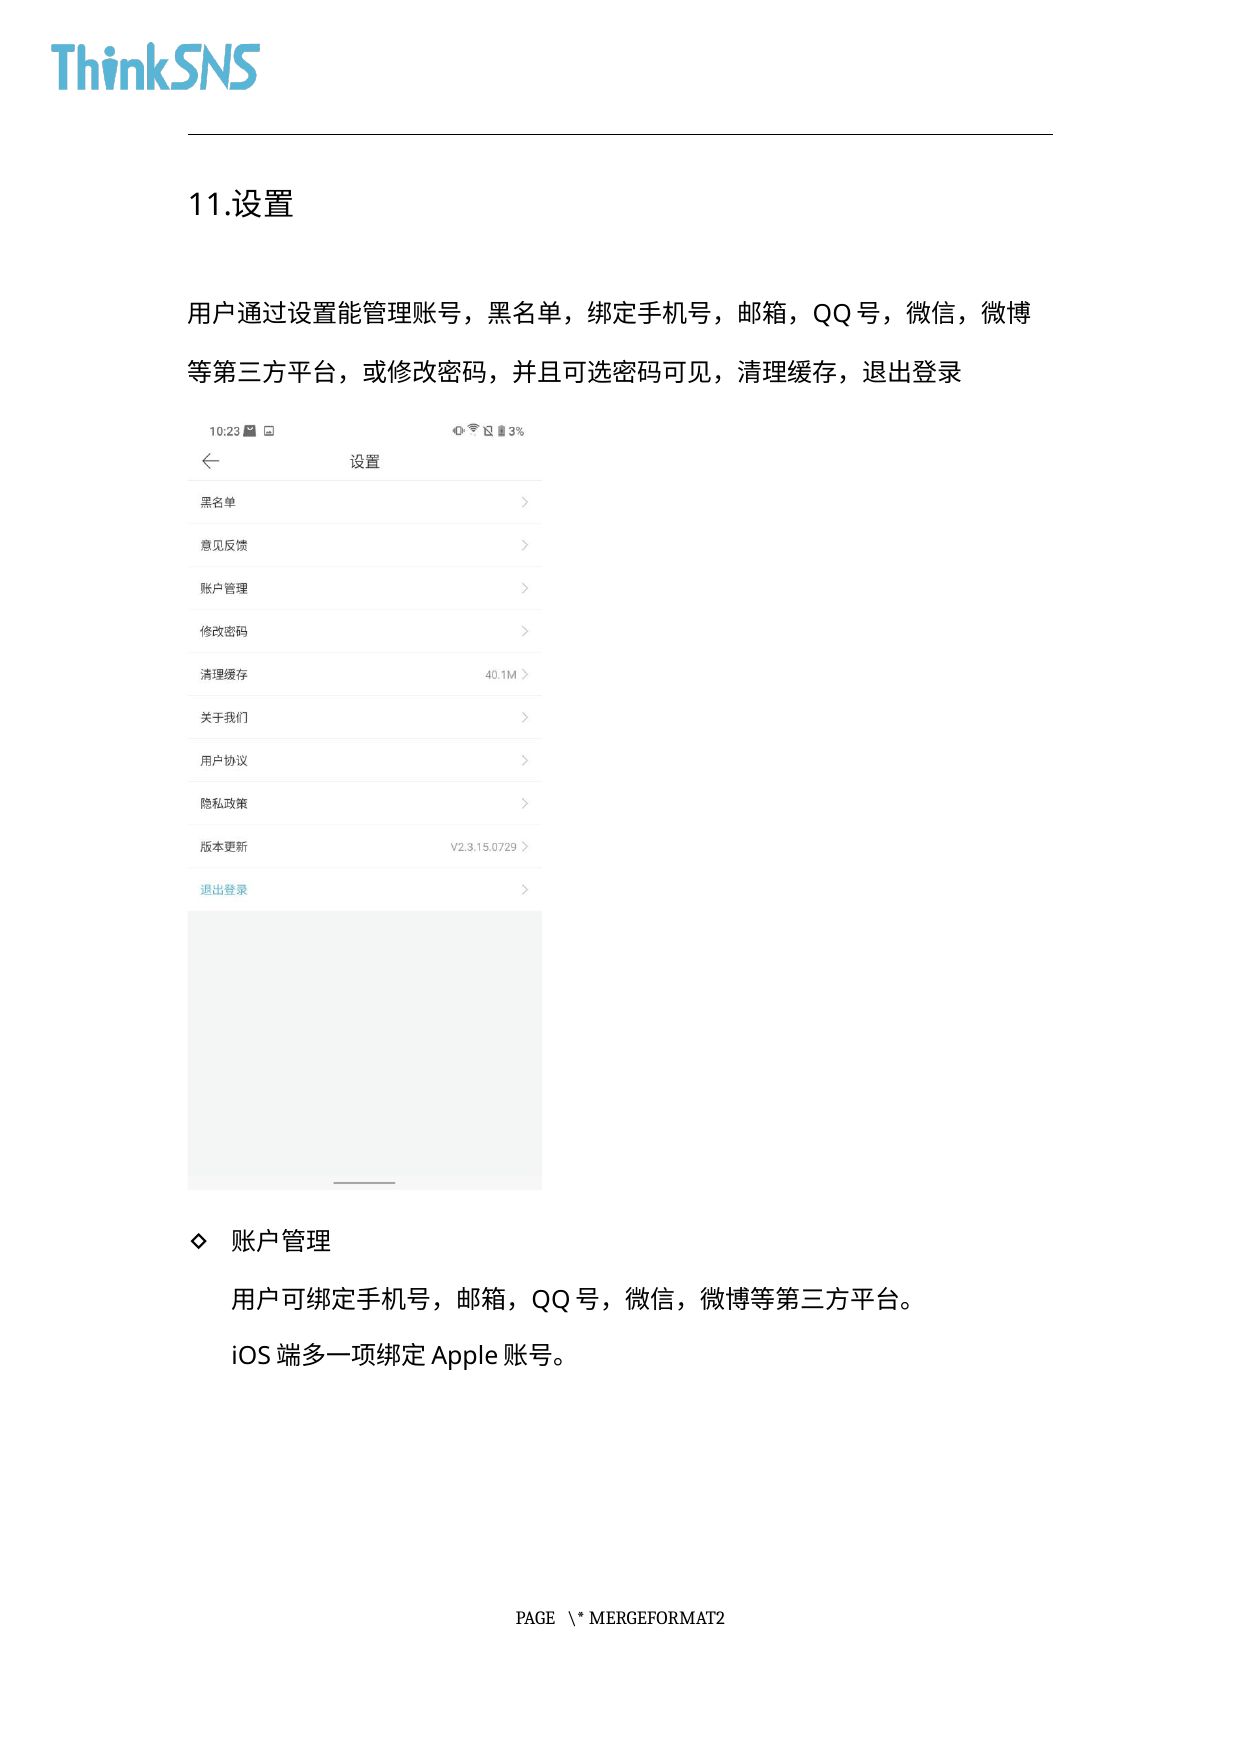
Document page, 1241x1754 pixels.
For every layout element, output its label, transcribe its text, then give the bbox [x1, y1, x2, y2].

list 用户可绑定手机号，邮箱，QQ号，微信，微博等第三方平台。 [187, 1277, 1053, 1317]
text 用户通过设置能管理账号，黑名单，绑定手机号，邮箱，QQ号，微信，微博等第三方平台，或修改密码，并且可选密码可见，清理缓存，退出登录 [187, 292, 1053, 391]
picture [187, 422, 542, 1190]
list iOS端多一项绑定Apple账号。 [187, 1335, 1053, 1375]
picture [43, 40, 269, 94]
subtitle 11.设置 [187, 163, 1053, 242]
list 账户管理 [187, 1219, 1053, 1259]
